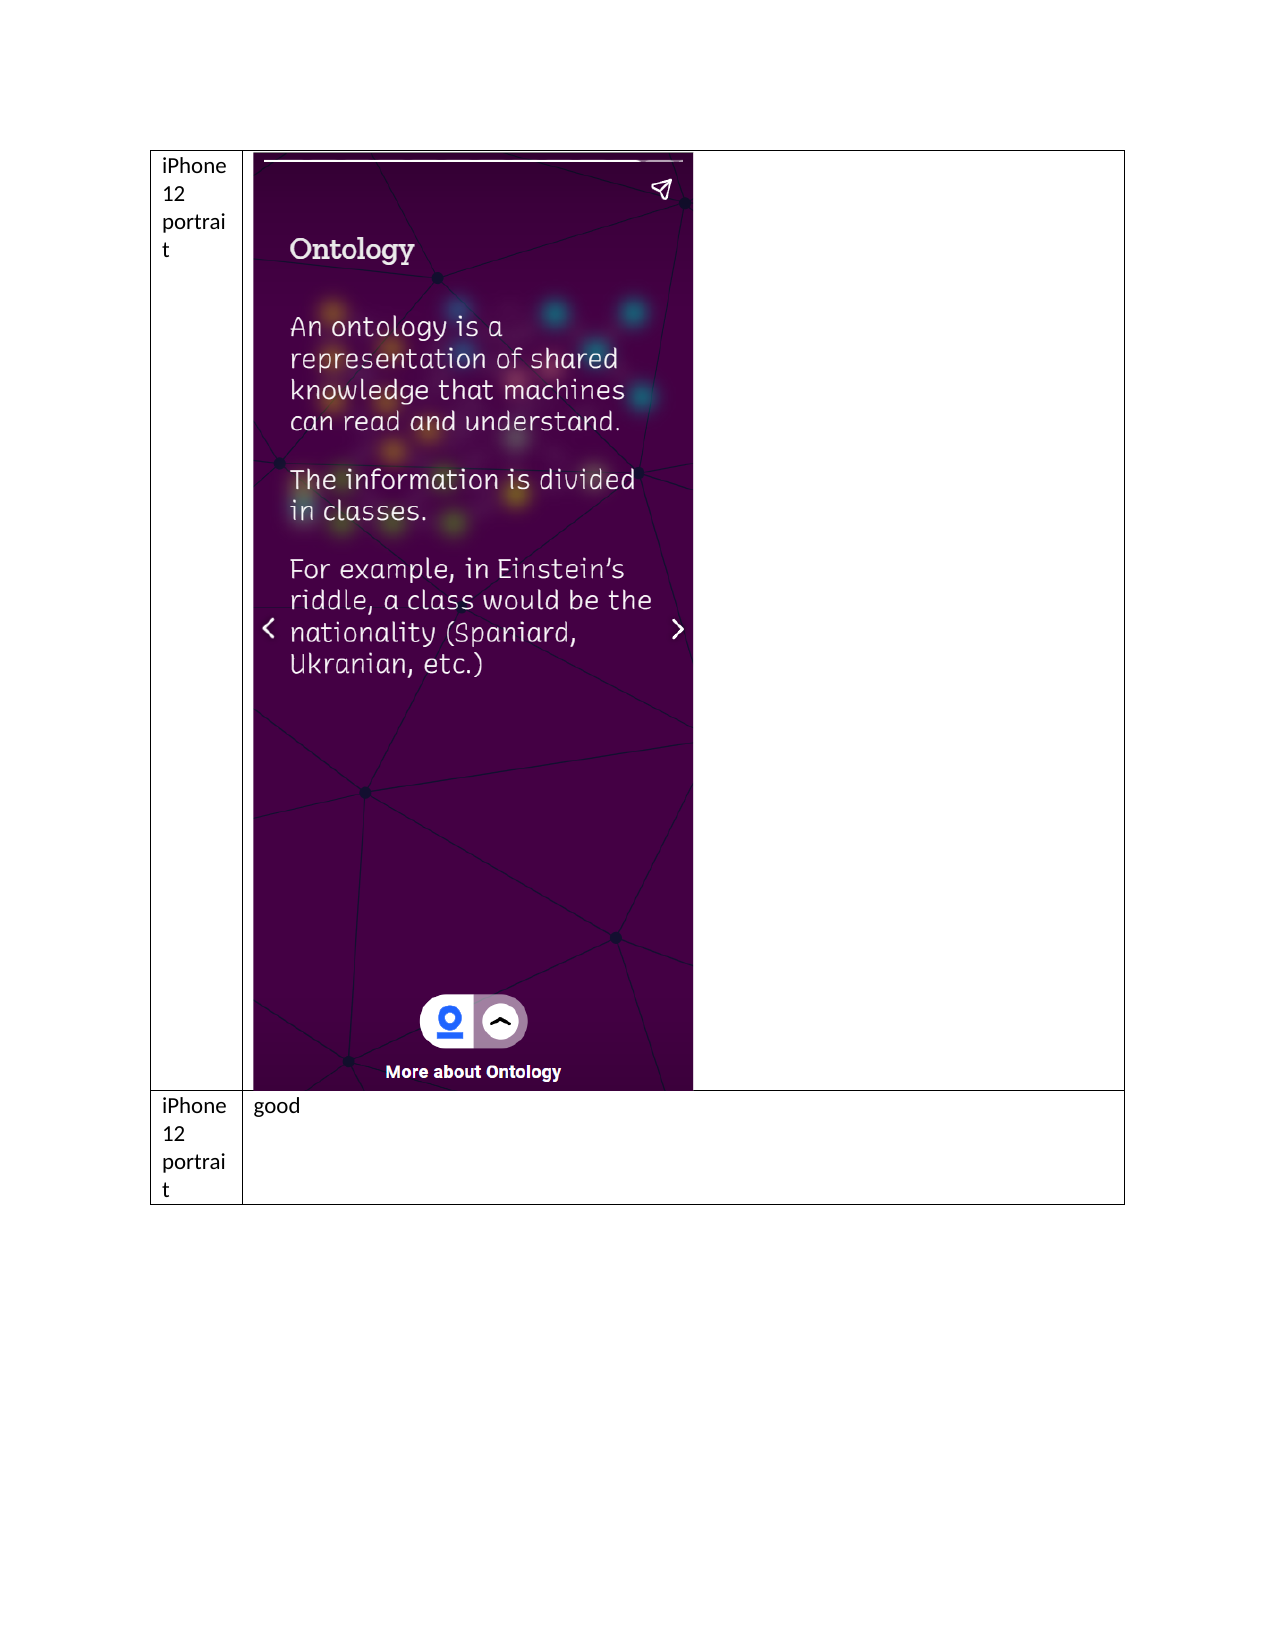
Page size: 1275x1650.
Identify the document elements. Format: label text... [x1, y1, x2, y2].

table_cell iPhone 12 portrait [151, 1091, 242, 1203]
table_cell good [243, 1091, 1124, 1203]
table_cell [243, 151, 253, 1090]
table_cell iPhone 12 portrait [151, 151, 242, 1090]
table_cell [694, 151, 1124, 1090]
picture [253, 151, 694, 1091]
